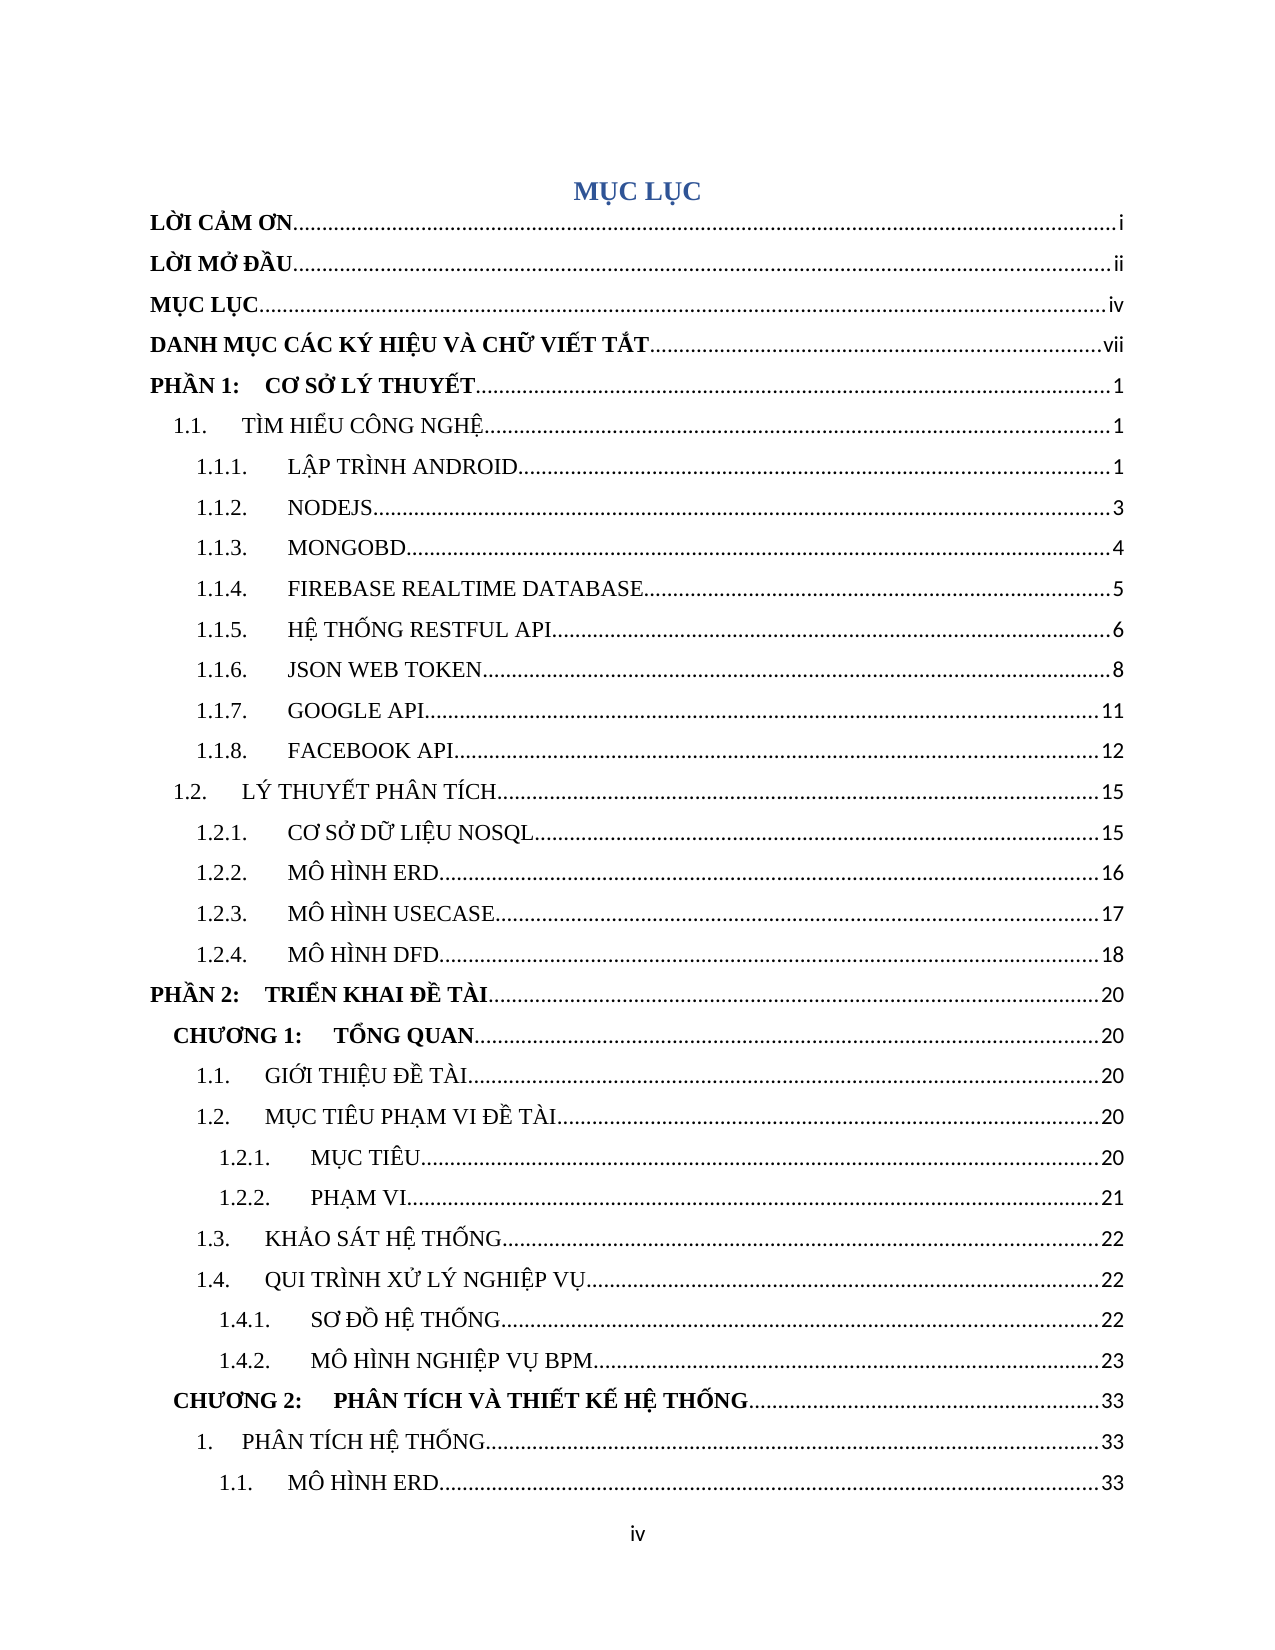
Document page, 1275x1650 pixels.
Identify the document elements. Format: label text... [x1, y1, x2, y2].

text 1.1.1. LẬP TRÌNH ANDROID 1 [196, 452, 1125, 480]
text CHƯƠNG 1: TỔNG QUAN 20 [173, 1021, 1125, 1049]
text 1.2.3. MÔ HÌNH USECASE 17 [196, 899, 1125, 927]
text 1.2.4. MÔ HÌNH DFD 18 [196, 940, 1125, 968]
text PHẦN 2: TRIỂN KHAI ĐỀ TÀI 20 [150, 980, 1125, 1008]
text 1.1.2. NODEJS 3 [196, 493, 1125, 521]
text 1.1.3. MONGOBD 4 [196, 533, 1125, 562]
text 1.1. MÔ HÌNH ERD 33 [219, 1468, 1125, 1496]
text 1.1. GIỚI THIỆU ĐỀ TÀI 20 [196, 1062, 1125, 1090]
text 1.2. MỤC TIÊU PHẠM VI ĐỀ TÀI 20 [196, 1102, 1125, 1130]
text MỤC LỤC iv [150, 290, 1125, 318]
text 1. PHÂN TÍCH HỆ THỐNG 33 [196, 1427, 1125, 1455]
text CHƯƠNG 2: PHÂN TÍCH VÀ THIẾT KẾ HỆ THỐNG 33 [173, 1387, 1125, 1415]
text 1.1.5. HỆ THỐNG RESTFUL API 6 [196, 615, 1125, 643]
text DANH MỤC CÁC KÝ HIỆU VÀ CHỮ VIẾT TẮT vii [150, 330, 1125, 358]
text 1.1.6. JSON WEB TOKEN 8 [196, 655, 1125, 683]
text 1.2. LÝ THUYẾT PHÂN TÍCH 15 [173, 777, 1125, 805]
text LỜI MỞ ĐẦU ii [150, 249, 1125, 277]
subtitle MỤC LỤC [150, 175, 1125, 206]
text 1.4.1. SƠ ĐỒ HỆ THỐNG 22 [219, 1305, 1125, 1333]
text 1.2.1. CƠ SỞ DỮ LIỆU NOSQL 15 [196, 818, 1125, 846]
text 1.4. QUI TRÌNH XỬ LÝ NGHIỆP VỤ 22 [196, 1265, 1125, 1293]
text 1.2.2. PHẠM VI 21 [219, 1183, 1125, 1212]
text 1.2.2. MÔ HÌNH ERD 16 [196, 858, 1125, 887]
text 1.3. KHẢO SÁT HỆ THỐNG 22 [196, 1224, 1125, 1252]
text PHẦN 1: CƠ SỞ LÝ THUYẾT 1 [150, 371, 1125, 399]
text 1.2.1. MỤC TIÊU 20 [219, 1143, 1125, 1171]
text 1.1. TÌM HIỂU CÔNG NGHỆ 1 [173, 412, 1125, 440]
text 1.1.8. FACEBOOK API 12 [196, 737, 1125, 765]
text 1.4.2. MÔ HÌNH NGHIỆP VỤ BPM 23 [219, 1346, 1125, 1374]
text LỜI CẢM ƠN i [150, 208, 1125, 237]
text 1.1.4. FIREBASE REALTIME DATABASE 5 [196, 574, 1125, 602]
text 1.1.7. GOOGLE API 11 [196, 696, 1125, 724]
